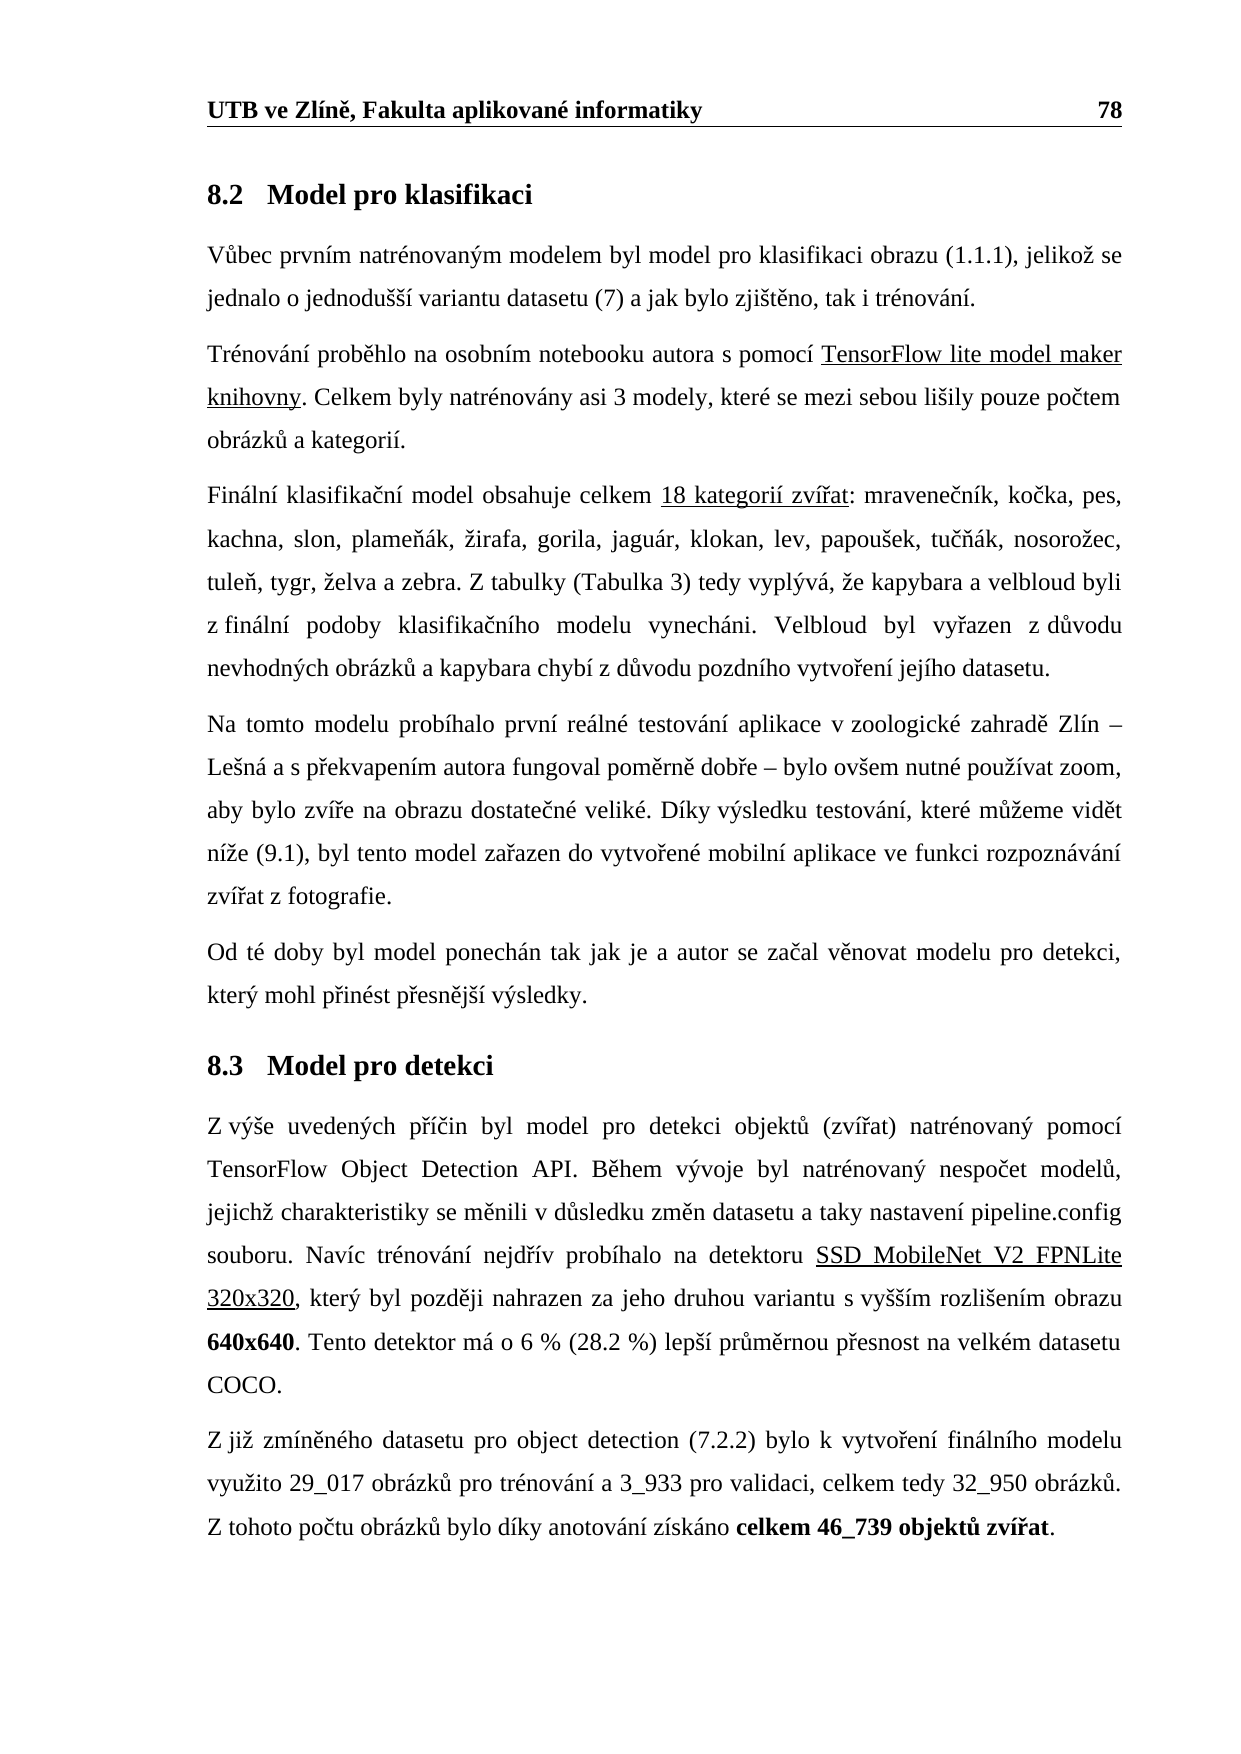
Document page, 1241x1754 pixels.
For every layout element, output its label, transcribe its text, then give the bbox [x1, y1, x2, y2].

text Finální klasifikační model obsahuje celkem 18 kategorií zvířat: mravenečník, kočka, pes, kachna, slon, plameňák, žirafa, gorila, jaguár, klokan, lev, papoušek, tučňák, nosorožec, tuleň, tygr, želva a zebra. Z tabulky (Tab. 3) tedy vyplývá, že kapybara a velbloud byli z finální podoby klasifikačního modelu vynecháni. Velbloud byl vyřazen z důvodu nevhodných obrázků a kapybara chybí z důvodu pozdního vytvoření jejího datasetu. [207, 481, 1122, 682]
text Z výše uvedených příčin byl model pro detekci objektů (zvířat) natrénovaný pomocí TensorFlow Object Detection API. Během vývoje byl natrénovaný nespočet modelů, jejichž charakteristiky se měnili v důsledku změn datasetu a taky nastavení pipeline.config souboru. Navíc trénování nejdřív probíhalo na detektoru SSD MobileNet V2 FPNLite 320x320, který byl později nahrazen za jeho druhou variantu s vyšším rozlišením obrazu 640x640. Tento detektor má o 6 % (28.2 %) lepší průměrnou přesnost na velkém datasetu COCO. [207, 1111, 1122, 1398]
text Trénování proběhlo na osobním notebooku autora s pomocí TensorFlow lite model maker knihovny. Celkem byly natrénovány asi 3 modely, které se mezi sebou lišily pouze počtem obrázků a kategorií. [207, 339, 1122, 454]
text Vůbec prvním natrénovaným modelem byl model pro klasifikaci obrazu (1.1.1), jelikož se jednalo o jednodušší variantu datasetu (7) a jak bylo zjištěno, tak i trénování. [207, 240, 1122, 312]
text Z již zmíněného datasetu pro object detection (7.2.2) bylo k vytvoření finálního modelu využito 29_017 obrázků pro trénování a 3_933 pro validaci, celkem tedy 32_950 obrázků. Z tohoto počtu obrázků bylo díky anotování získáno celkem 46_739 objektů zvířat. [207, 1425, 1122, 1540]
text Na tomto modelu probíhalo první reálné testování aplikace v zoologické zahradě Zlín – Lešná a s překvapením autora fungoval poměrně dobře – bylo ovšem nutné používat zoom, aby bylo zvíře na obrazu dostatečné veliké. Díky výsledku testování, které můžeme vidět níže (9.1), byl tento model zařazen do vytvořené mobilní aplikace ve funkci rozpoznávání zvířat z fotografie. [207, 709, 1122, 910]
text Od té doby byl model ponechán tak jak je a autor se začal věnovat modelu pro detekci, který mohl přinést přesnější výsledky. [207, 937, 1122, 1009]
subtitle Model pro klasifikaci [207, 177, 1122, 211]
subtitle Model pro detekci [207, 1048, 1122, 1082]
